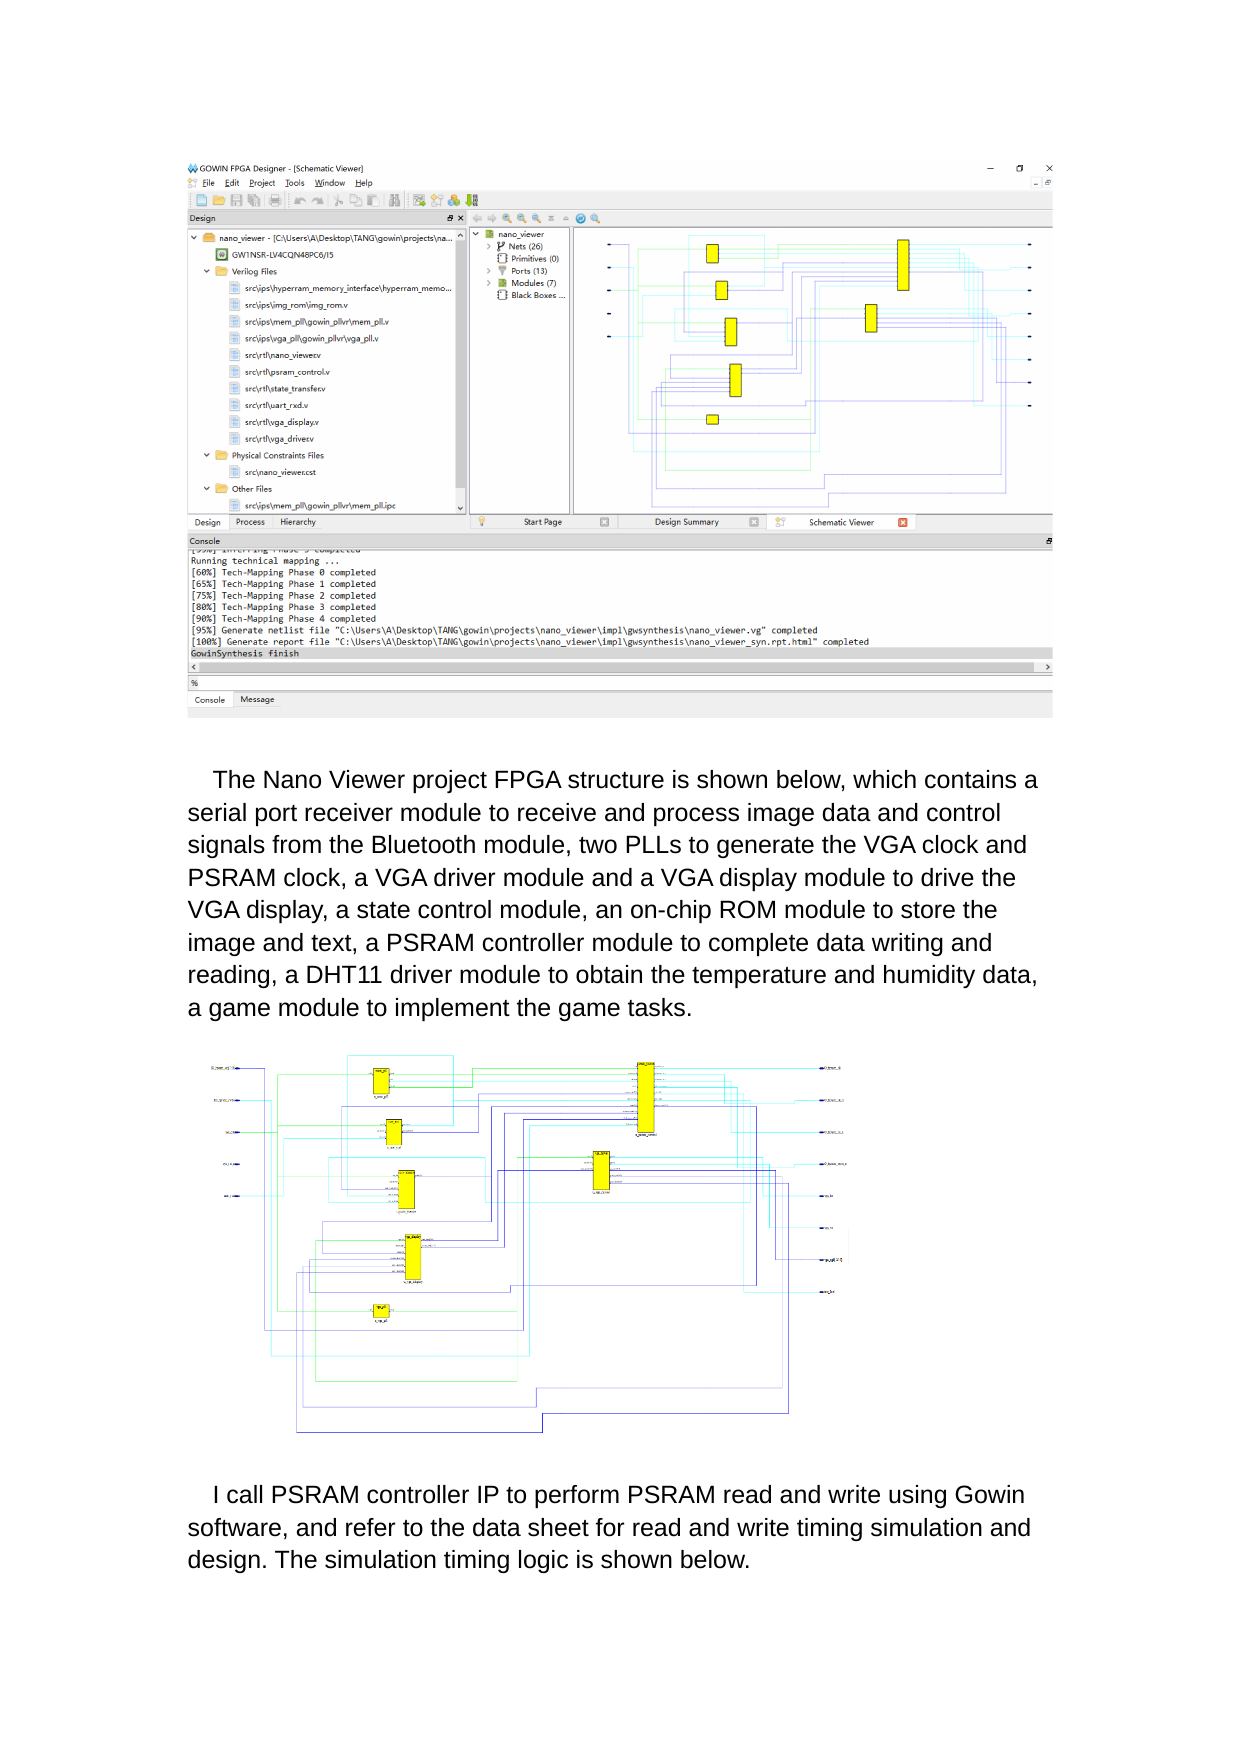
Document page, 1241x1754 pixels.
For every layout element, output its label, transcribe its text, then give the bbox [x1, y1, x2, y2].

picture [209, 1039, 849, 1438]
text The Nano Viewer project FPGA structure is shown below, which contains a serial port receiver module to receive and process image data and control signals from the Bluetooth module, two PLLs to generate the VGA clock and PSRAM clock, a VGA driver module and a VGA display module to drive the VGA display, a state control module, an on-chip ROM module to store the image and text, a PSRAM controller module to complete data writing and reading, a DHT11 driver module to obtain the temperature and humidity data, a game module to implement the game tasks. [187, 763, 1053, 1023]
text I call PSRAM controller IP to perform PSRAM read and write using Gowin software, and refer to the data sheet for read and write timing simulation and design. The simulation timing logic is shown below. [187, 1478, 1053, 1576]
picture [187, 162, 1053, 718]
